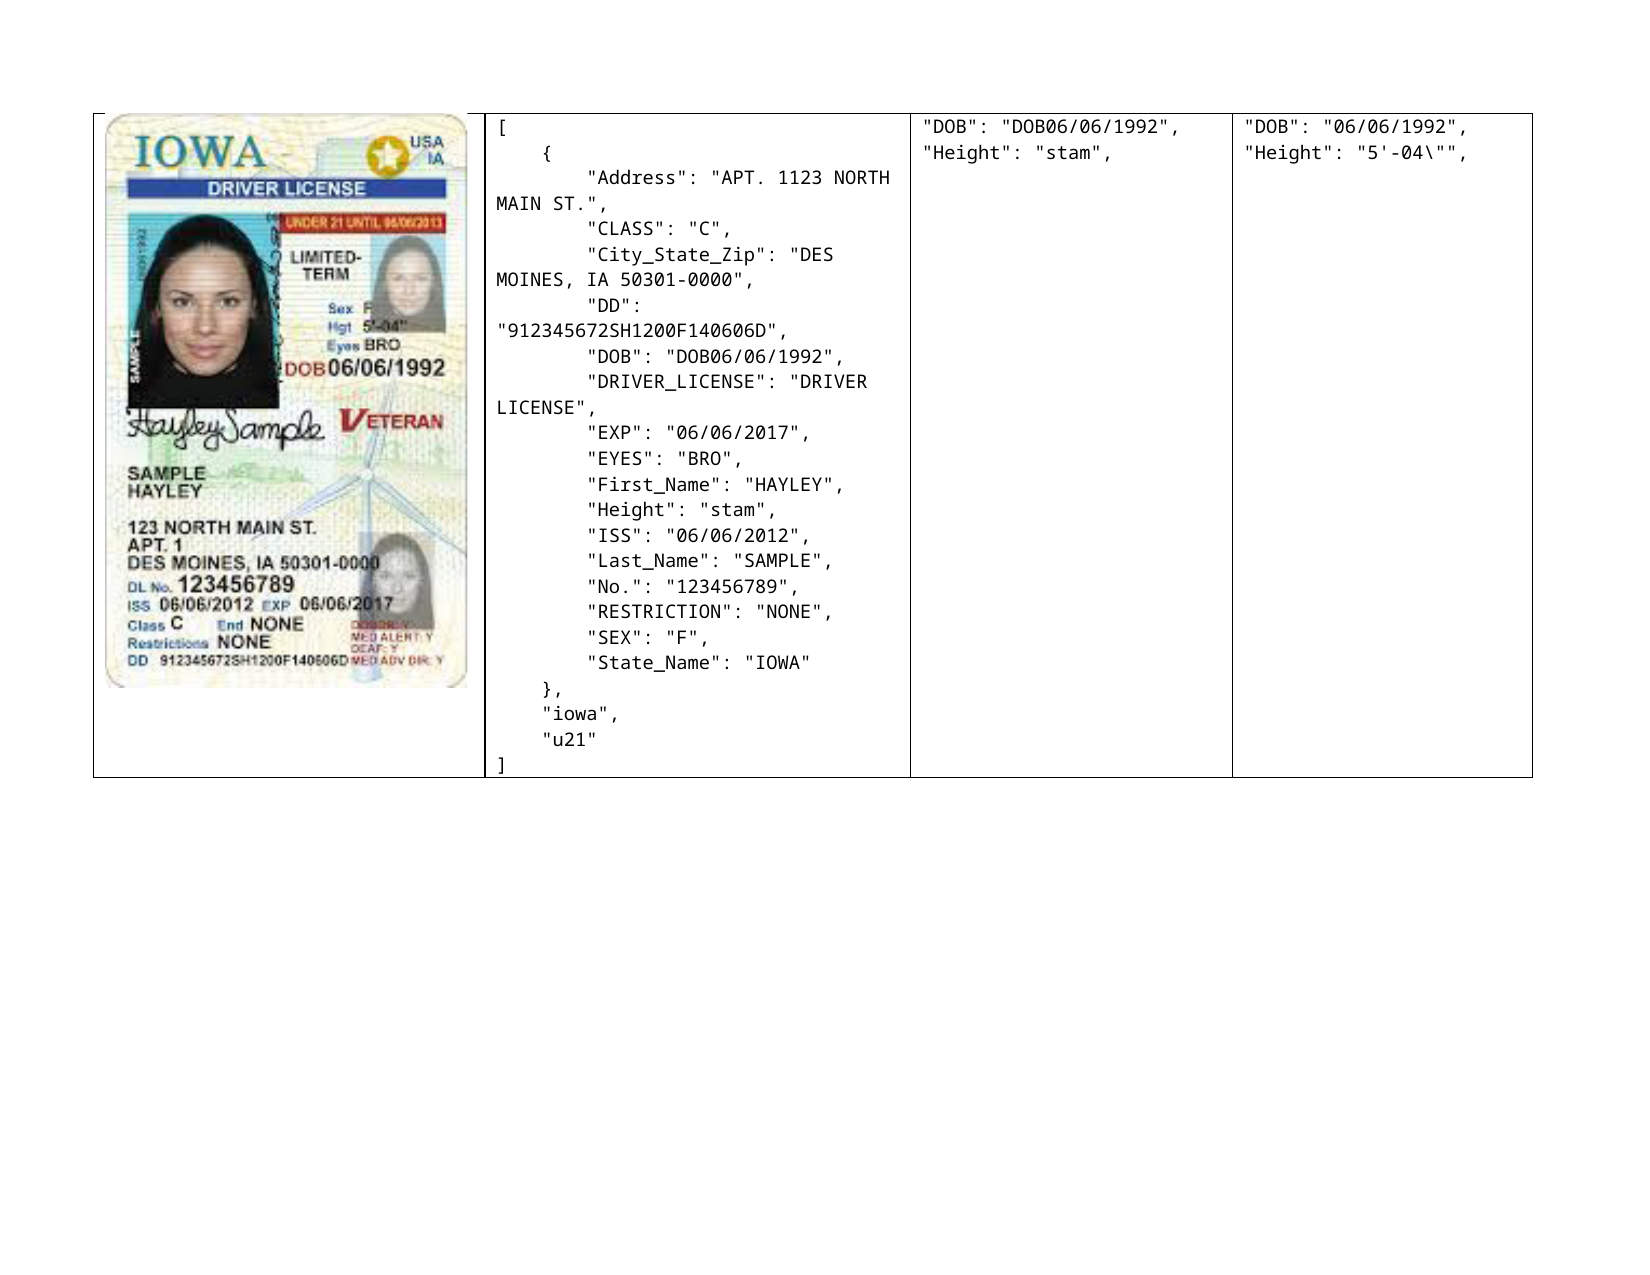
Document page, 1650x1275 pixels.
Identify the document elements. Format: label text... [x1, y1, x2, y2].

table_cell [94, 114, 484, 777]
picture [105, 113, 468, 688]
table_cell "DOB": "06/06/1992", "Height": "5'-04\"", [1233, 114, 1532, 777]
table_cell "DOB": "DOB06/06/1992", "Height": "stam", [911, 114, 1232, 777]
table_cell [ { "Address": "APT. 1123 NORTH MAIN ST.", "CLASS": "C", "City_State_Zip": "DES MOINES, IA 50301-0000", "DD": "912345672SH1200F140606D", "DOB": "DOB06/06/1992", "DRIVER_LICENSE": "DRIVER LICENSE", "EXP": "06/06/2017", "EYES": "BRO", "First_Name": "HAYLEY", "Height": "stam", "ISS": "06/06/2012", "Last_Name": "SAMPLE", "No.": "123456789", "RESTRICTION": "NONE", "SEX": "F", "State_Name": "IOWA" }, "iowa", "u21" ] [486, 114, 910, 777]
